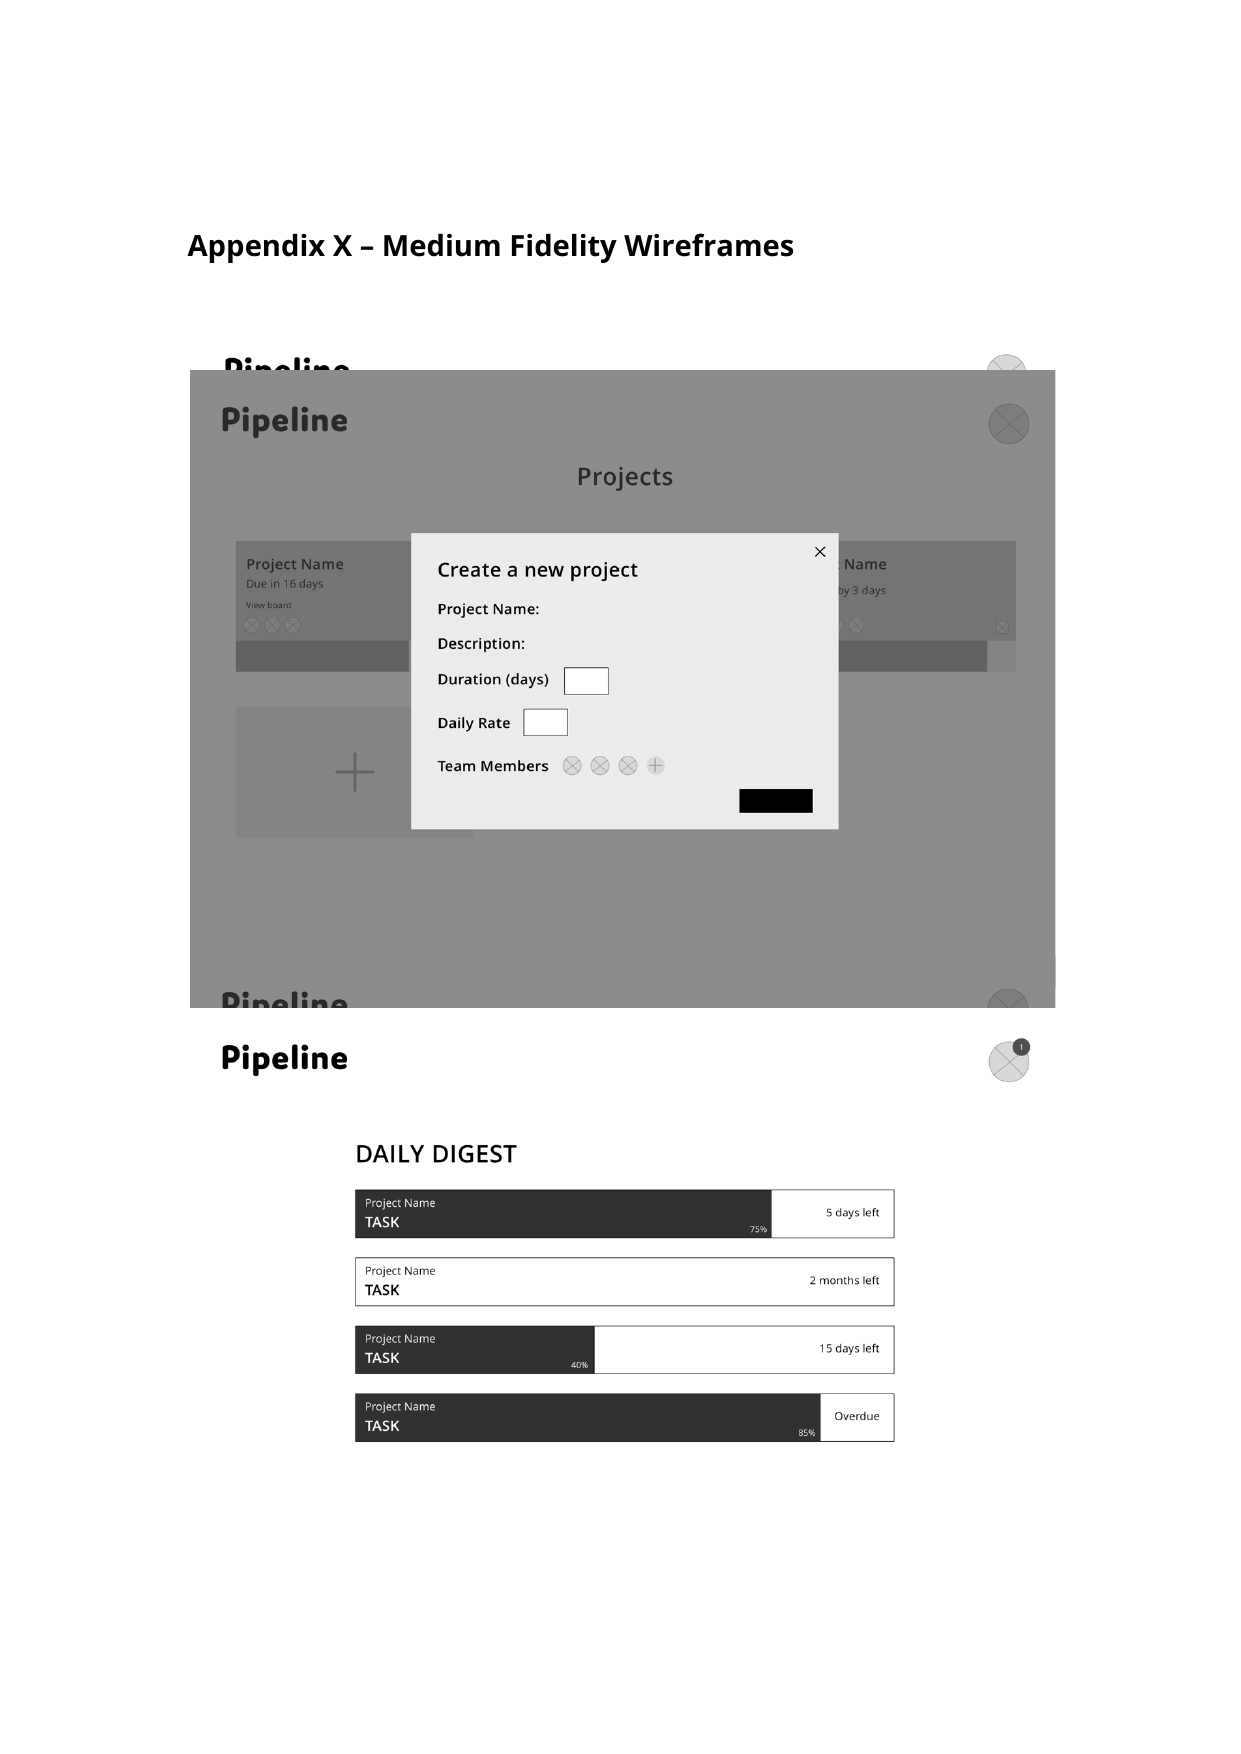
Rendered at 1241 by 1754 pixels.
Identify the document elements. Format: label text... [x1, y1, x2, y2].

text Appendix X – Medium Fidelity Wireframes [187, 225, 1090, 265]
picture [187, 306, 1059, 1629]
